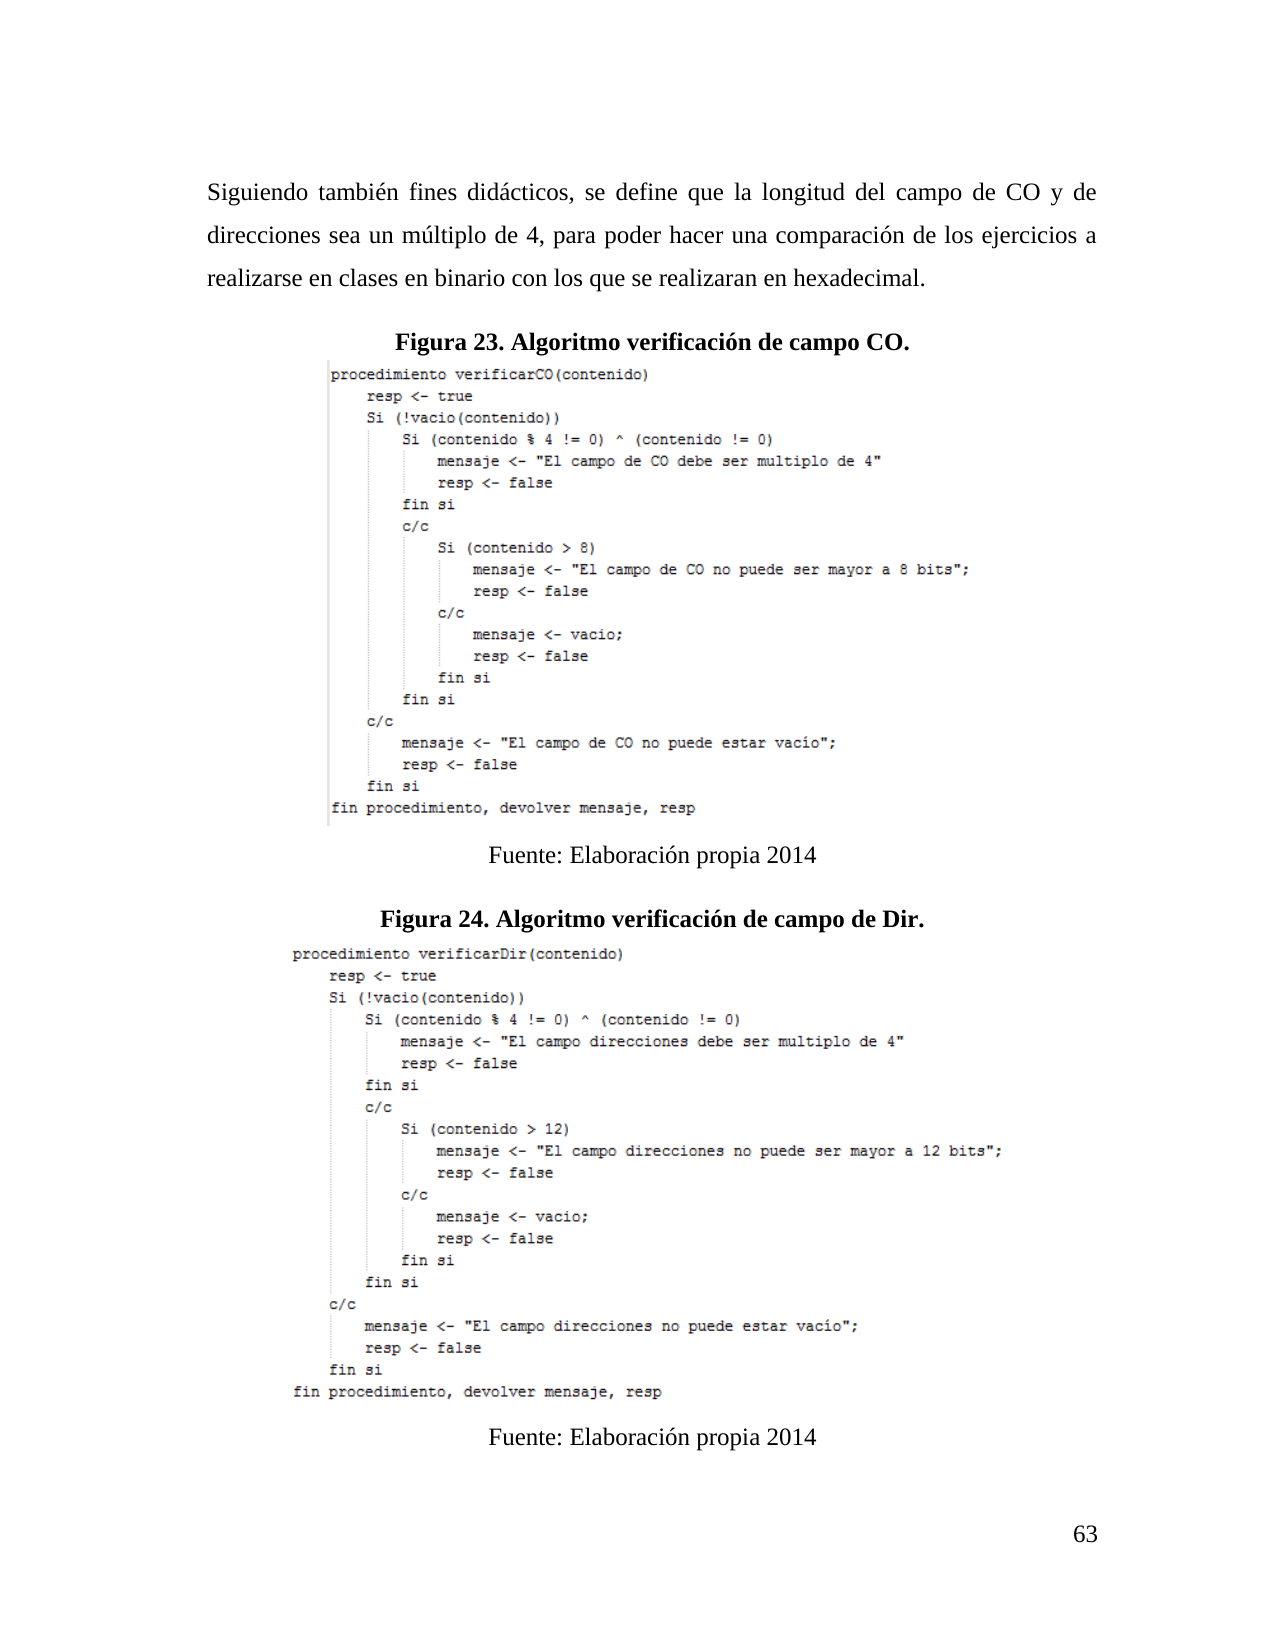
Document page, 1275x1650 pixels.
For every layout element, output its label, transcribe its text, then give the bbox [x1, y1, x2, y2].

text Siguiendo también fines didácticos, se define que la longitud del campo de CO y de direcciones sea un múltiplo de 4, para poder hacer una comparación de los ejercicios a realizarse en clases en binario con los que se realizaran en hexadecimal. [207, 177, 1098, 292]
text Fuente: Elaboración propia 2014 [207, 840, 1098, 868]
subtitle Figura 24. Algoritmo verificación de campo de Dir. [207, 904, 1098, 932]
picture [292, 936, 1013, 1408]
text Fuente: Elaboración propia 2014 [207, 1422, 1098, 1451]
subtitle Figura 23. Algoritmo verificación de campo CO. [207, 327, 1098, 356]
picture [327, 360, 978, 826]
